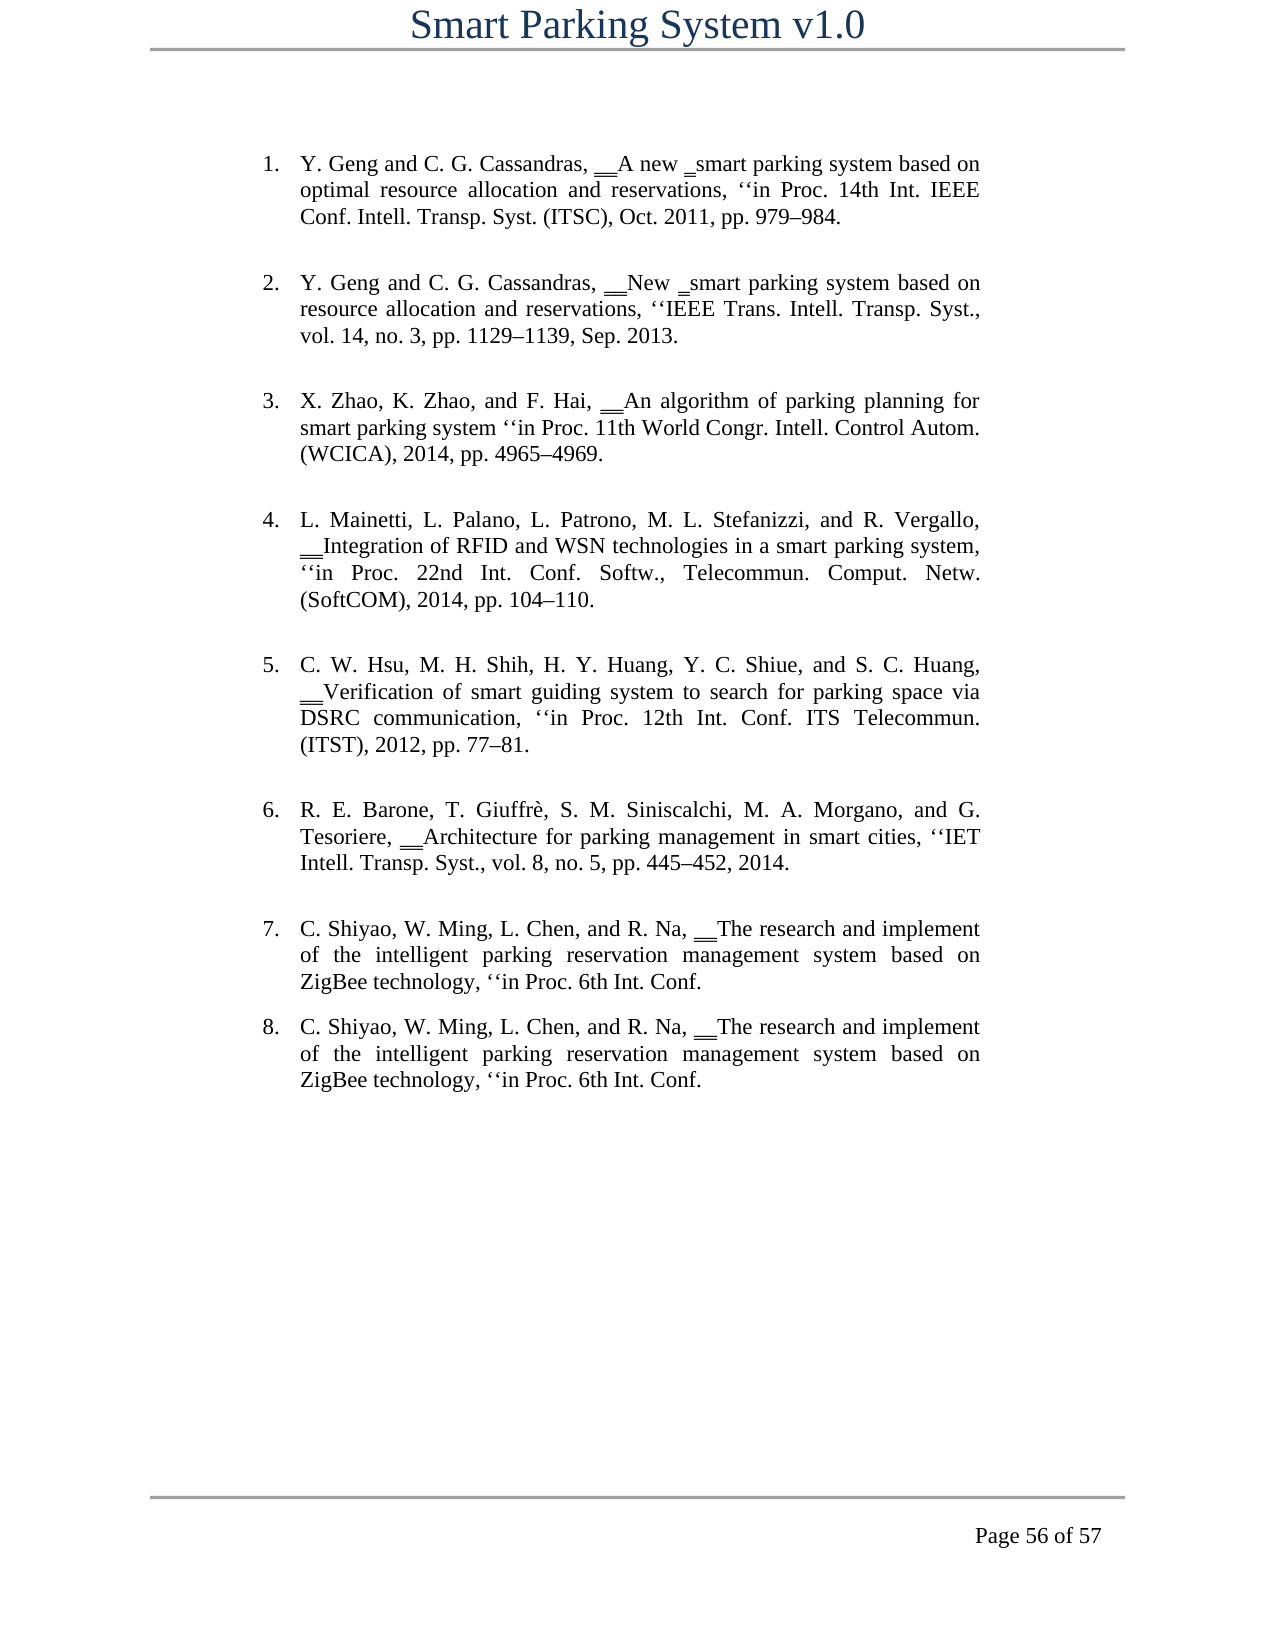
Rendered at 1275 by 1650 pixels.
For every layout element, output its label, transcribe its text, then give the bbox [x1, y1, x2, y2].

list Y. Geng and C. G. Cassandras, ‗‗A new ‗smart parking system based on optimal resource allocation and reservations, ‘‘in Proc. 14th Int. IEEE Conf. Intell. Transp. Syst. (ITSC), Oct. 2011, pp. 979–984. [262, 150, 981, 229]
list Y. Geng and C. G. Cassandras, ‗‗New ‗smart parking system based on resource allocation and reservations, ‘‘IEEE Trans. Intell. Transp. Syst., vol. 14, no. 3, pp. 1129–1139, Sep. 2013. [262, 269, 981, 348]
list C. Shiyao, W. Ming, L. Chen, and R. Na, ‗‗The research and implement of the intelligent parking reservation management system based on ZigBee technology, ‘‘in Proc. 6th Int. Conf. [262, 1013, 981, 1093]
list C. Shiyao, W. Ming, L. Chen, and R. Na, ‗‗The research and implement of the intelligent parking reservation management system based on ZigBee technology, ‘‘in Proc. 6th Int. Conf. [262, 915, 981, 994]
list R. E. Barone, T. Giuffrè, S. M. Siniscalchi, M. A. Morgano, and G. Tesoriere, ‗‗Architecture for parking management in smart cities, ‘‘IET Intell. Transp. Syst., vol. 8, no. 5, pp. 445–452, 2014. [262, 796, 981, 876]
list L. Mainetti, L. Palano, L. Patrono, M. L. Stefanizzi, and R. Vergallo, ‗‗Integration of RFID and WSN technologies in a smart parking system, ‘‘in Proc. 22nd Int. Conf. Softw., Telecommun. Comput. Netw. (SoftCOM), 2014, pp. 104–110. [262, 506, 981, 612]
list X. Zhao, K. Zhao, and F. Hai, ‗‗An algorithm of parking planning for smart parking system ‘‘in Proc. 11th World Congr. Intell. Control Autom. (WCICA), 2014, pp. 4965–4969. [262, 387, 981, 467]
list C. W. Hsu, M. H. Shih, H. Y. Huang, Y. C. Shiue, and S. C. Huang, ‗‗Verification of smart guiding system to search for parking space via DSRC communication, ‘‘in Proc. 12th Int. Conf. ITS Telecommun. (ITST), 2012, pp. 77–81. [262, 651, 981, 757]
